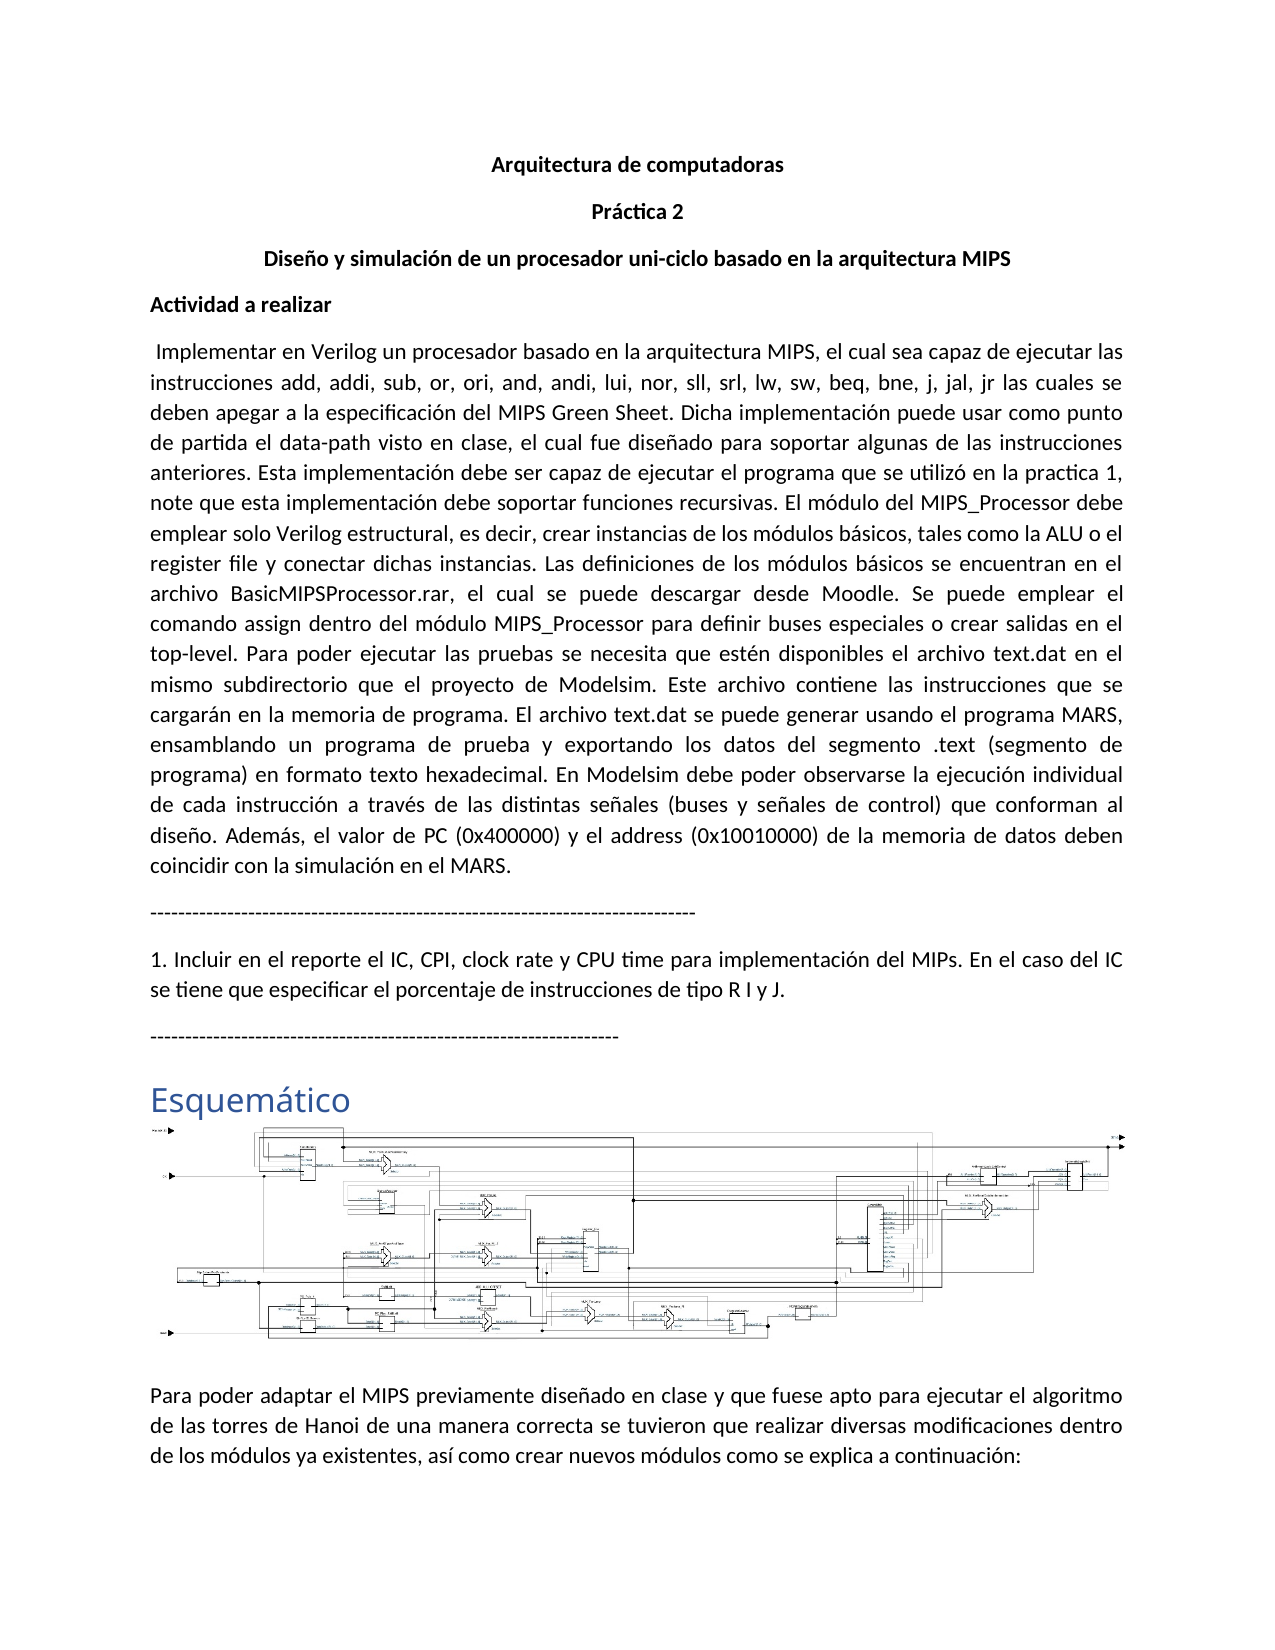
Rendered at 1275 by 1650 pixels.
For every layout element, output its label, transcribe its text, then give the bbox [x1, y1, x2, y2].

text Práctica 2 [150, 197, 1125, 225]
picture [150, 1126, 1125, 1362]
text ------------------------------------------------------------------------------ [150, 898, 1125, 926]
text ------------------------------------------------------------------- [150, 1022, 1125, 1050]
text Diseño y simulación de un procesador uni-ciclo basado en la arquitectura MIPS [150, 244, 1125, 272]
subtitle Esquemático [150, 1077, 1125, 1122]
text Arquitectura de computadoras [150, 150, 1125, 178]
text Actividad a realizar [150, 291, 1125, 319]
text Implementar en Verilog un procesador basado en la arquitectura MIPS, el cual sea capaz de ejecutar las instrucciones add, addi, sub, or, ori, and, andi, lui, nor, sll, srl, lw, sw, beq, bne, j, jal, jr las cuales se deben apegar a la especificación del MIPS Green Sheet. Dicha implementación puede usar como punto de partida el data-path visto en clase, el cual fue diseñado para soportar algunas de las instrucciones anteriores. Esta implementación debe ser capaz de ejecutar el programa que se utilizó en la practica 1, note que esta implementación debe soportar funciones recursivas. El módulo del MIPS_Processor debe emplear solo Verilog estructural, es decir, crear instancias de los módulos básicos, tales como la ALU o el register file y conectar dichas instancias. Las definiciones de los módulos básicos se encuentran en el archivo BasicMIPSProcessor.rar, el cual se puede descargar desde Moodle. Se puede emplear el comando assign dentro del módulo MIPS_Processor para definir buses especiales o crear salidas en el top-level. Para poder ejecutar las pruebas se necesita que estén disponibles el archivo text.dat en el mismo subdirectorio que el proyecto de Modelsim. Este archivo contiene las instrucciones que se cargarán en la memoria de programa. El archivo text.dat se puede generar usando el programa MARS, ensamblando un programa de prueba y exportando los datos del segmento .text (segmento de programa) en formato texto hexadecimal. En Modelsim debe poder observarse la ejecución individual de cada instrucción a través de las distintas señales (buses y señales de control) que conforman al diseño. Además, el valor de PC (0x400000) y el address (0x10010000) de la memoria de datos deben coincidir con la simulación en el MARS. [150, 337, 1125, 879]
text Para poder adaptar el MIPS previamente diseñado en clase y que fuese apto para ejecutar el algoritmo de las torres de Hanoi de una manera correcta se tuvieron que realizar diversas modificaciones dentro de los módulos ya existentes, así como crear nuevos módulos como se explica a continuación: [150, 1381, 1125, 1469]
text 1. Incluir en el reporte el IC, CPI, clock rate y CPU time para implementación del MIPs. En el caso del IC se tiene que especificar el porcentaje de instrucciones de tipo R I y J. [150, 945, 1125, 1003]
